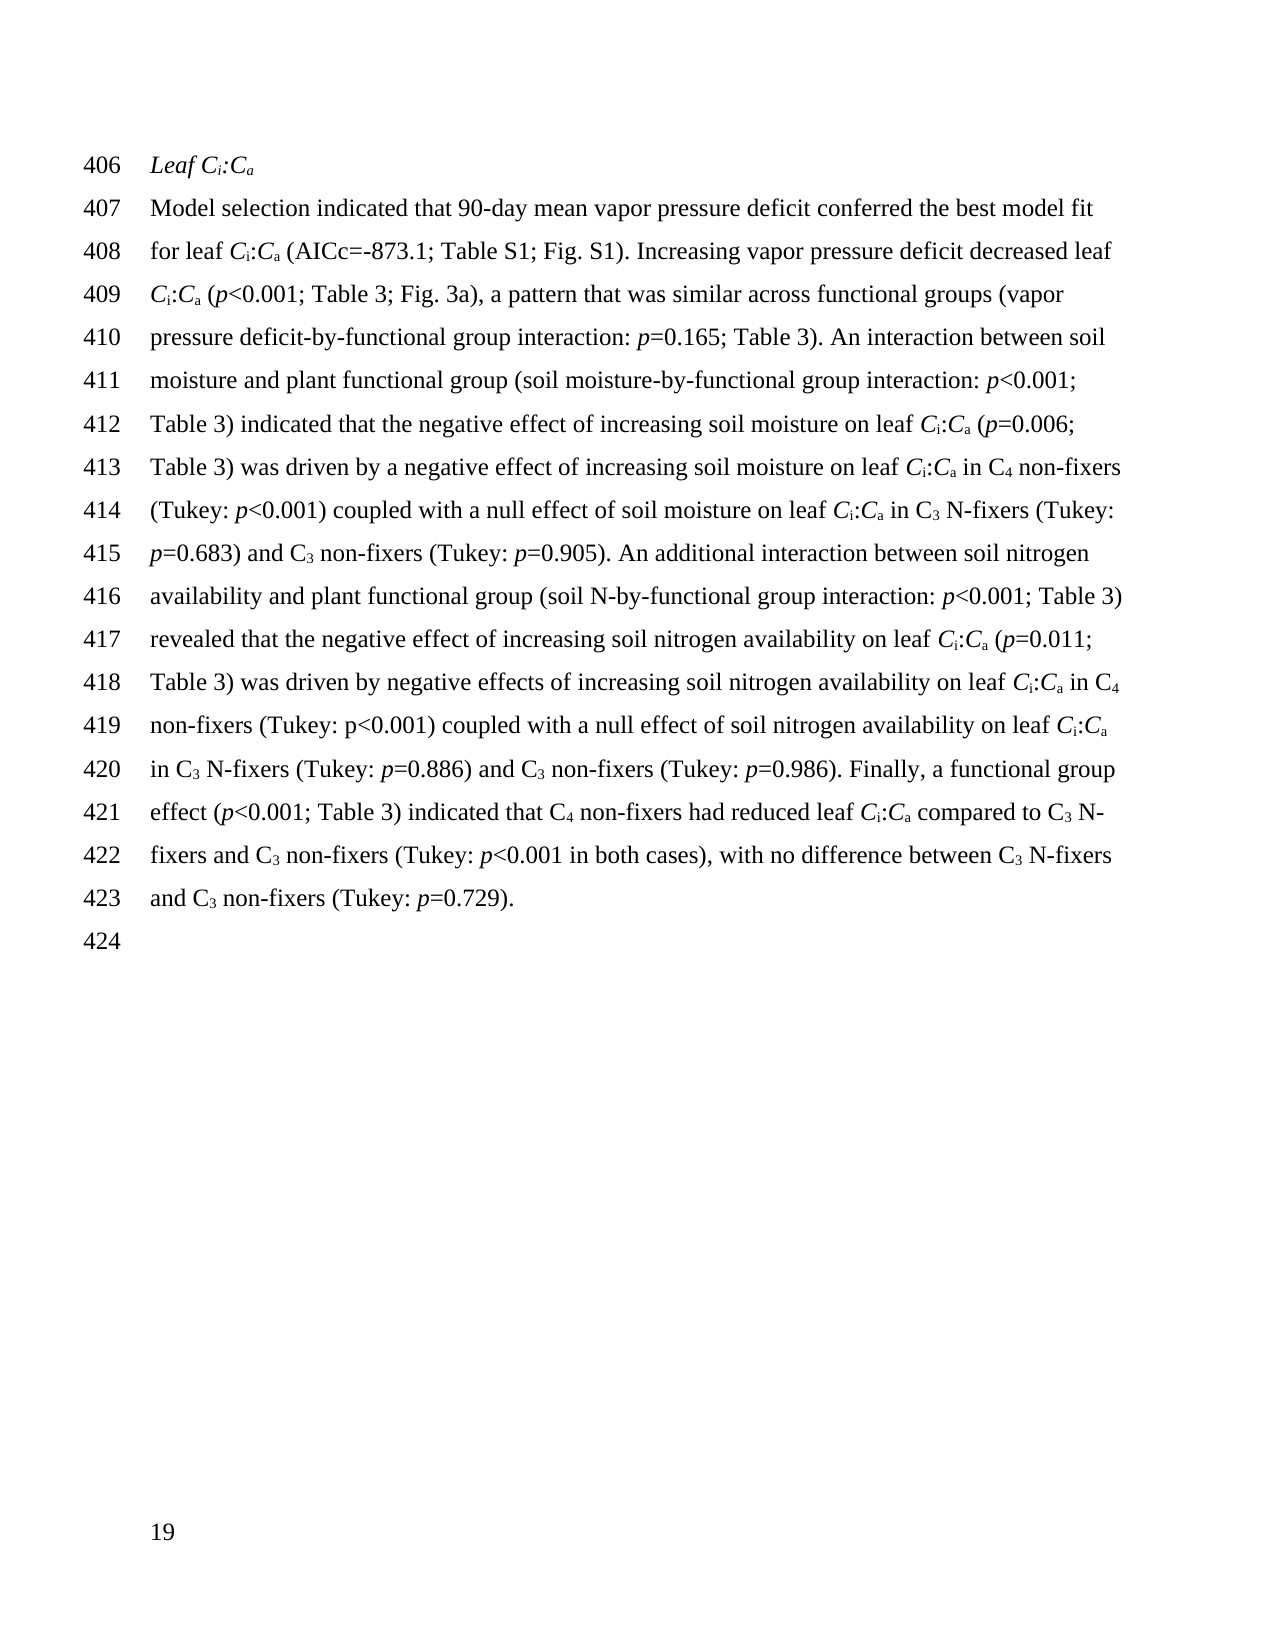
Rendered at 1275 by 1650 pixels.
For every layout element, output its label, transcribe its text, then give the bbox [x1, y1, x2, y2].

text Leaf Ci:Ca [150, 150, 1125, 179]
text Model selection indicated that 90-day mean vapor pressure deficit conferred the best model fit for leaf Ci:Ca (AICc=-873.1; Table S1; Fig. S1). Increasing vapor pressure deficit decreased leaf Ci:Ca (p<0.001; Table 3; Fig. 3a), a pattern that was similar across functional groups (vapor pressure deficit-by-functional group interaction: p=0.165; Table 3). An interaction between soil moisture and plant functional group (soil moisture-by-functional group interaction: p<0.001; Table 3) indicated that the negative effect of increasing soil moisture on leaf Ci:Ca (p=0.006; Table 3) was driven by a negative effect of increasing soil moisture on leaf Ci:Ca in C4 non-fixers (Tukey: p<0.001) coupled with a null effect of soil moisture on leaf Ci:Ca in C3 N-fixers (Tukey: p=0.683) and C3 non-fixers (Tukey: p=0.905). An additional interaction between soil nitrogen availability and plant functional group (soil N-by-functional group interaction: p<0.001; Table 3) revealed that the negative effect of increasing soil nitrogen availability on leaf Ci:Ca (p=0.011; Table 3) was driven by negative effects of increasing soil nitrogen availability on leaf Ci:Ca in C4 non-fixers (Tukey: p<0.001) coupled with a null effect of soil nitrogen availability on leaf Ci:Ca in C3 N-fixers (Tukey: p=0.886) and C3 non-fixers (Tukey: p=0.986). Finally, a functional group effect (p<0.001; Table 3) indicated that C4 non-fixers had reduced leaf Ci:Ca compared to C3 N-fixers and C3 non-fixers (Tukey: p<0.001 in both cases), with no difference between C3 N-fixers and C3 non-fixers (Tukey: p=0.729). [150, 193, 1125, 912]
